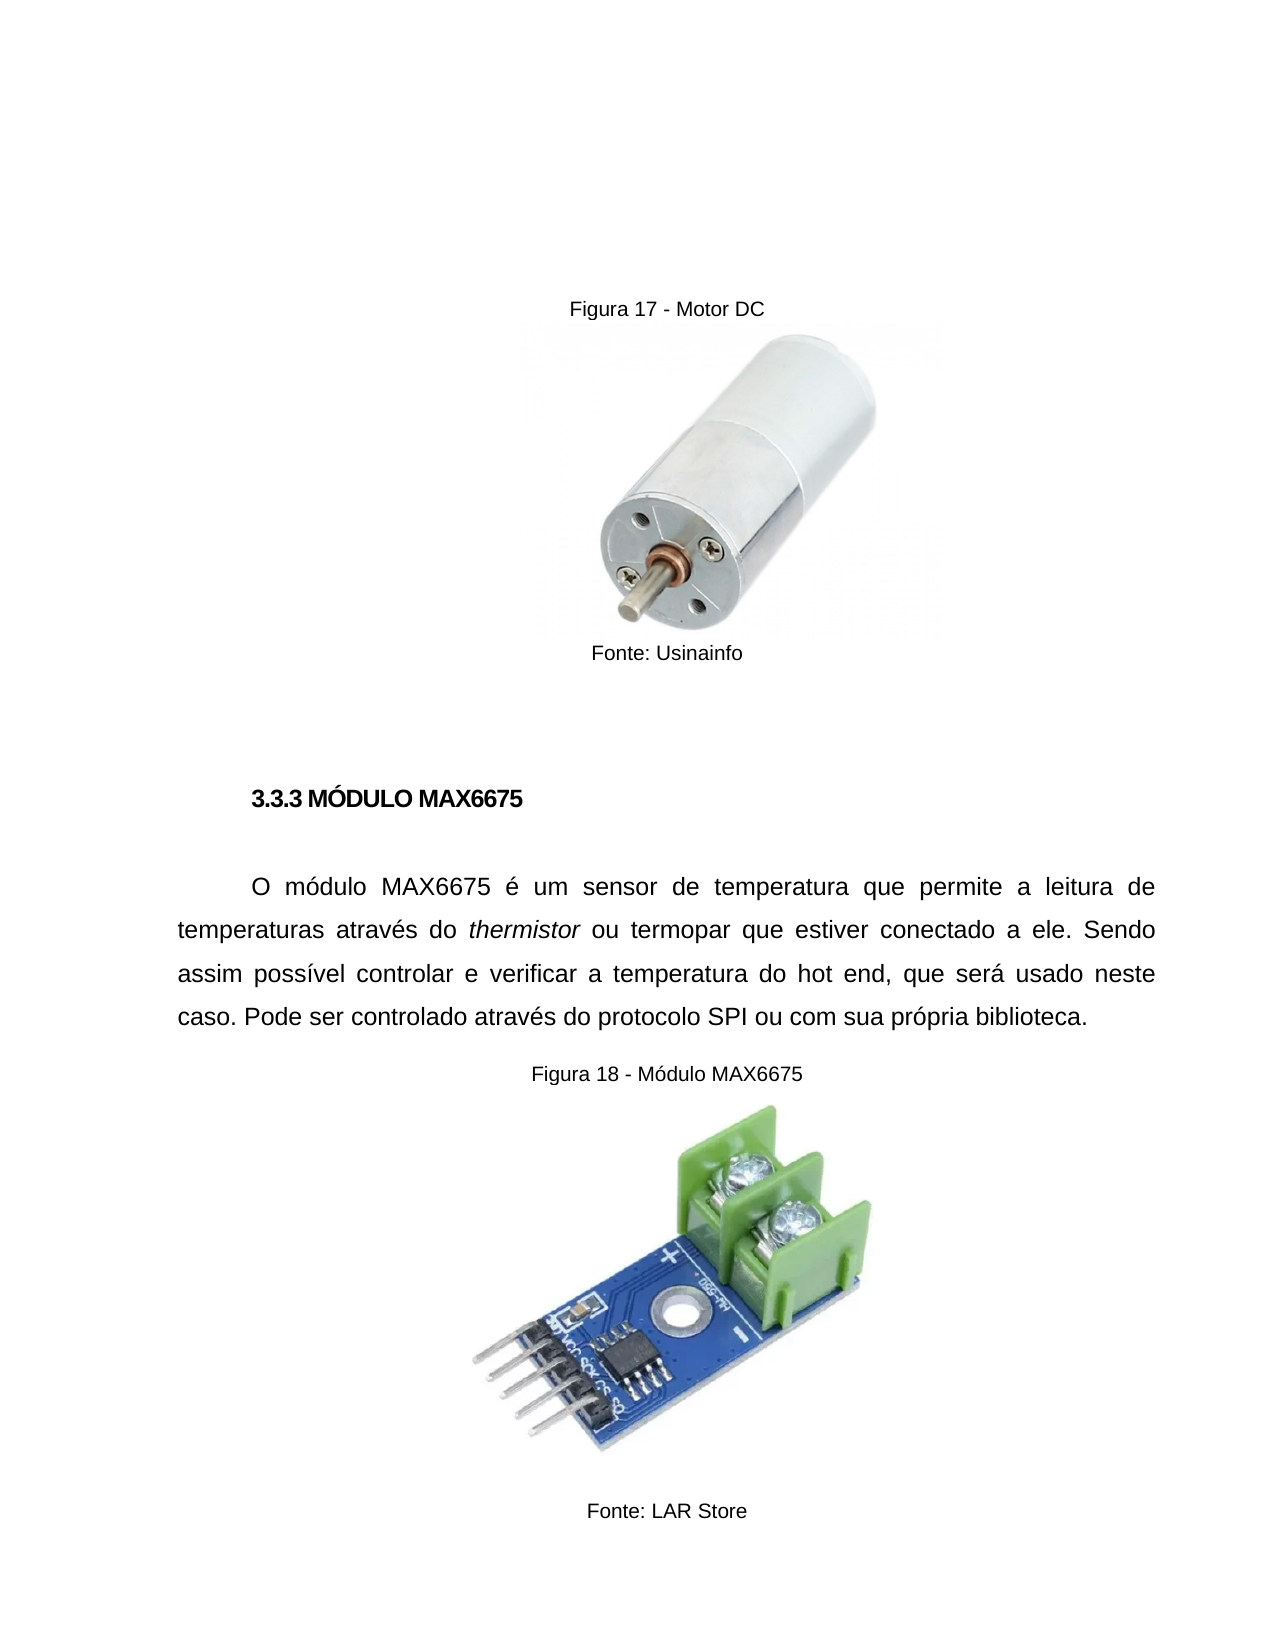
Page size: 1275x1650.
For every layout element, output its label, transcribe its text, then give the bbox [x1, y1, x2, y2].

picture [518, 320, 943, 641]
text Fonte: LAR Store [177, 1499, 1157, 1523]
text O módulo MAX6675 é um sensor de temperatura que permite a leitura de temperaturas através do thermistor ou termopar que estiver conectado a ele. Sendo assim possível controlar e verificar a temperatura do hot end, que será usado neste caso. Pode ser controlado através do protocolo SPI ou com sua própria biblioteca. [177, 872, 1157, 1031]
text Fonte: Usinainfo [177, 640, 1157, 664]
picture [422, 1085, 912, 1468]
title 3.3.3 MÓDULO MAX6675 [177, 784, 1157, 813]
